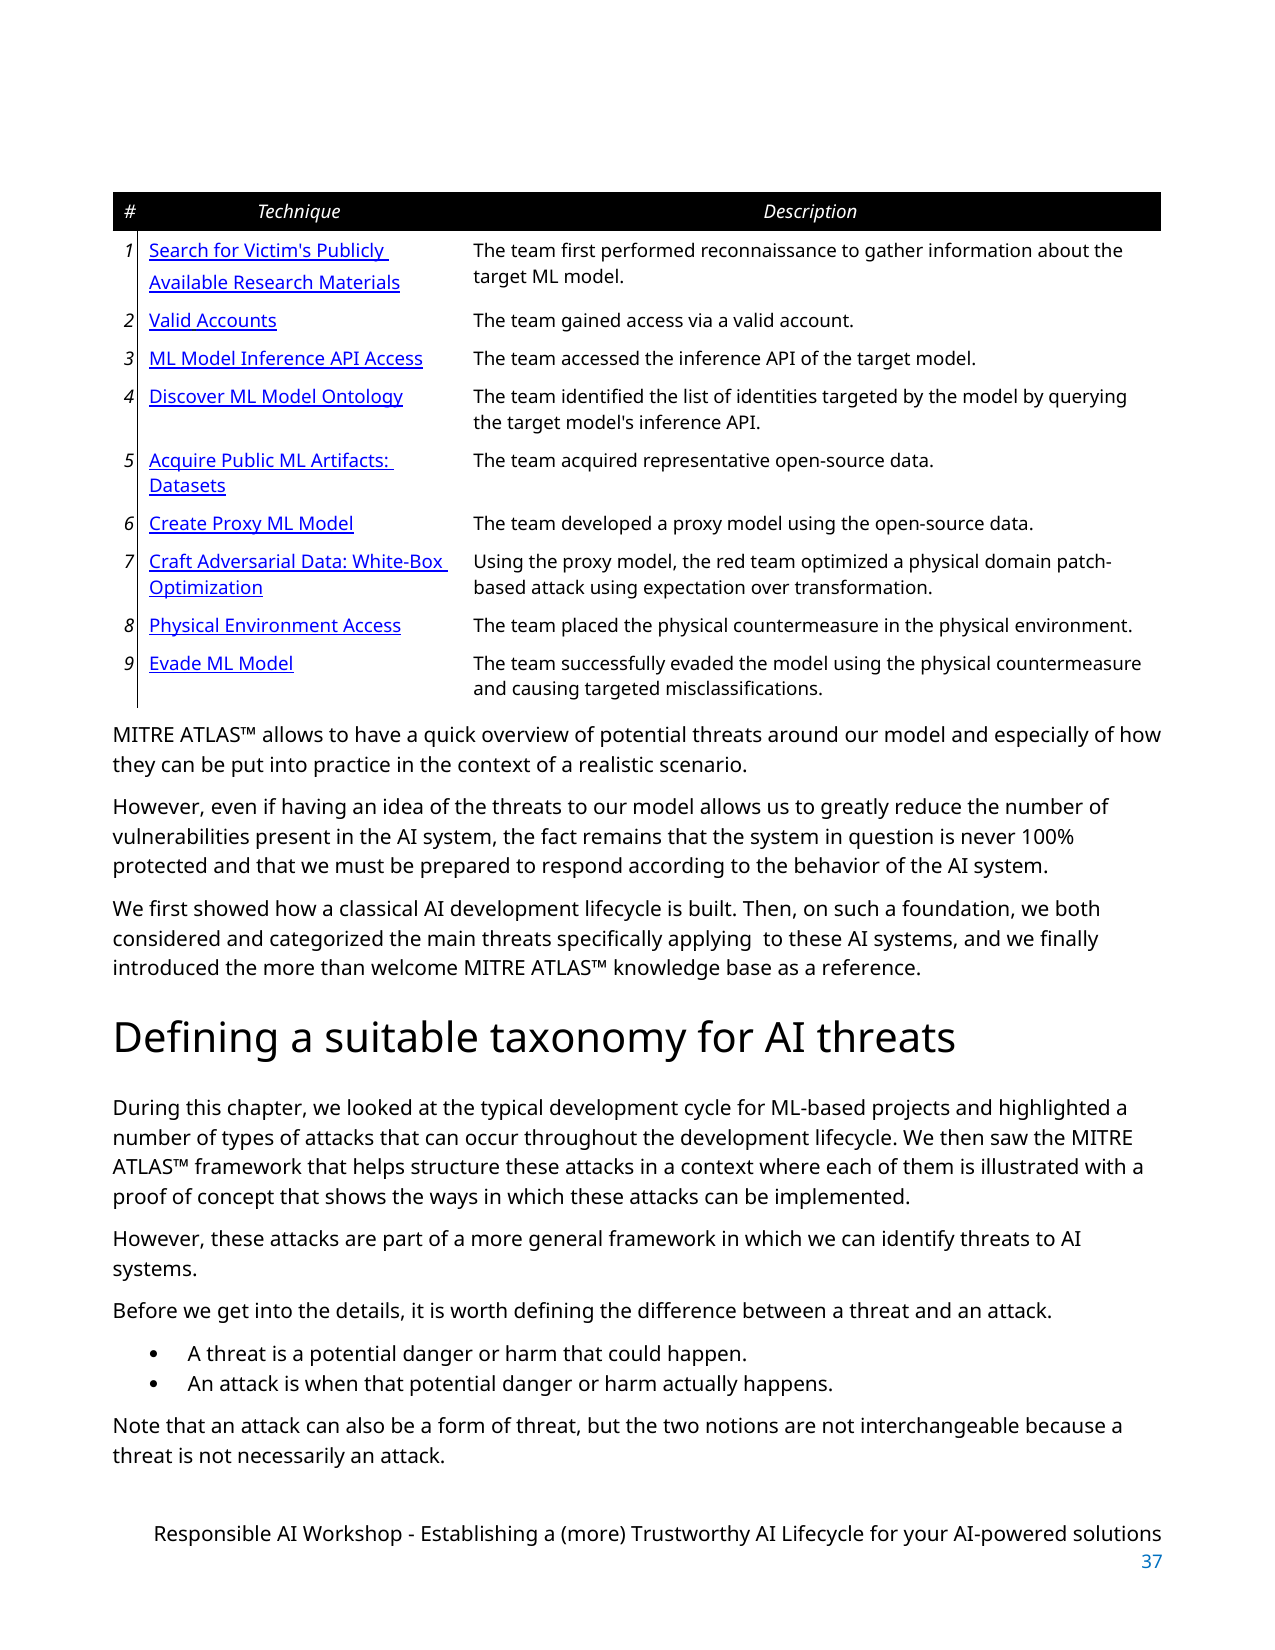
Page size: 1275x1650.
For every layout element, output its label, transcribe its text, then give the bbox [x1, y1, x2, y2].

table_cell Craft Adversarial Data: White-Box Optimization [138, 542, 462, 606]
table_cell The team placed the physical countermeasure in the physical environment. [462, 606, 1161, 644]
table_cell Discover ML Model Ontology [138, 377, 462, 441]
table_header Description [462, 192, 1161, 230]
table_cell The team accessed the inference API of the target model. [462, 339, 1161, 377]
table_cell 1 [113, 231, 137, 301]
text However, even if having an idea of the threats to our model allows us to greatly reduce the number of vulnerabilities present in the AI system, the fact remains that the system in question is never 100% protected and that we must be prepared to respond according to the behavior of the AI system. [112, 792, 1162, 880]
text However, these attacks are part of a more general framework in which we can identify threats to AI systems. [112, 1224, 1162, 1283]
table_cell 6 [113, 504, 137, 542]
table_cell 7 [113, 542, 137, 606]
text Note that an attack can also be a form of threat, but the two notions are not interchangeable because a threat is not necessarily an attack. [112, 1411, 1162, 1469]
table_cell Search for Victim's Publicly Available Research Materials [138, 231, 462, 301]
list A threat is a potential danger or harm that could happen. [150, 1339, 1162, 1367]
table_cell Acquire Public ML Artifacts: Datasets [138, 441, 462, 504]
table_cell 4 [113, 377, 137, 441]
text We first showed how a classical AI development lifecycle is built. Then, on such a foundation, we both considered and categorized the main threats specifically applying to these AI systems, and we finally introduced the more than welcome MITRE ATLAS™ knowledge base as a reference. [112, 894, 1162, 982]
table_cell 2 [113, 301, 137, 339]
table_cell The team gained access via a valid account. [462, 301, 1161, 339]
table_header # [113, 192, 138, 230]
table_cell 3 [113, 339, 137, 377]
table_cell Using the proxy model, the red team optimized a physical domain patch-based attack using expectation over transformation. [462, 542, 1161, 606]
table_cell 8 [113, 606, 137, 644]
table_cell Valid Accounts [138, 301, 462, 339]
table_cell 9 [113, 644, 137, 707]
table_cell Create Proxy ML Model [138, 504, 462, 542]
table_cell The team successfully evaded the model using the physical countermeasure and causing targeted misclassifications. [462, 644, 1161, 707]
table_header Technique [138, 192, 462, 230]
table_cell The team developed a proxy model using the open-source data. [462, 504, 1161, 542]
text During this chapter, we looked at the typical development cycle for ML-based projects and highlighted a number of types of attacks that can occur throughout the development lifecycle. We then saw the MITRE ATLAS™ framework that helps structure these attacks in a context where each of them is illustrated with a proof of concept that shows the ways in which these attacks can be implemented. [112, 1093, 1162, 1211]
table_cell Physical Environment Access [138, 606, 462, 644]
text Before we get into the details, it is worth defining the difference between a threat and an attack. [112, 1297, 1162, 1325]
table_cell ML Model Inference API Access [138, 339, 462, 377]
table_cell Evade ML Model [138, 644, 462, 707]
table_cell The team identified the list of identities targeted by the model by querying the target model's inference API. [462, 377, 1161, 441]
text MITRE ATLAS™ allows to have a quick overview of potential threats around our model and especially of how they can be put into practice in the context of a realistic scenario. [112, 720, 1162, 778]
table_cell 5 [113, 441, 137, 504]
table_cell The team first performed reconnaissance to gather information about the target ML model. [462, 231, 1161, 301]
list An attack is when that potential danger or harm actually happens. [150, 1369, 1162, 1397]
subtitle Defining a suitable taxonomy for AI threats [112, 1008, 1162, 1065]
table_cell The team acquired representative open-source data. [462, 441, 1161, 504]
